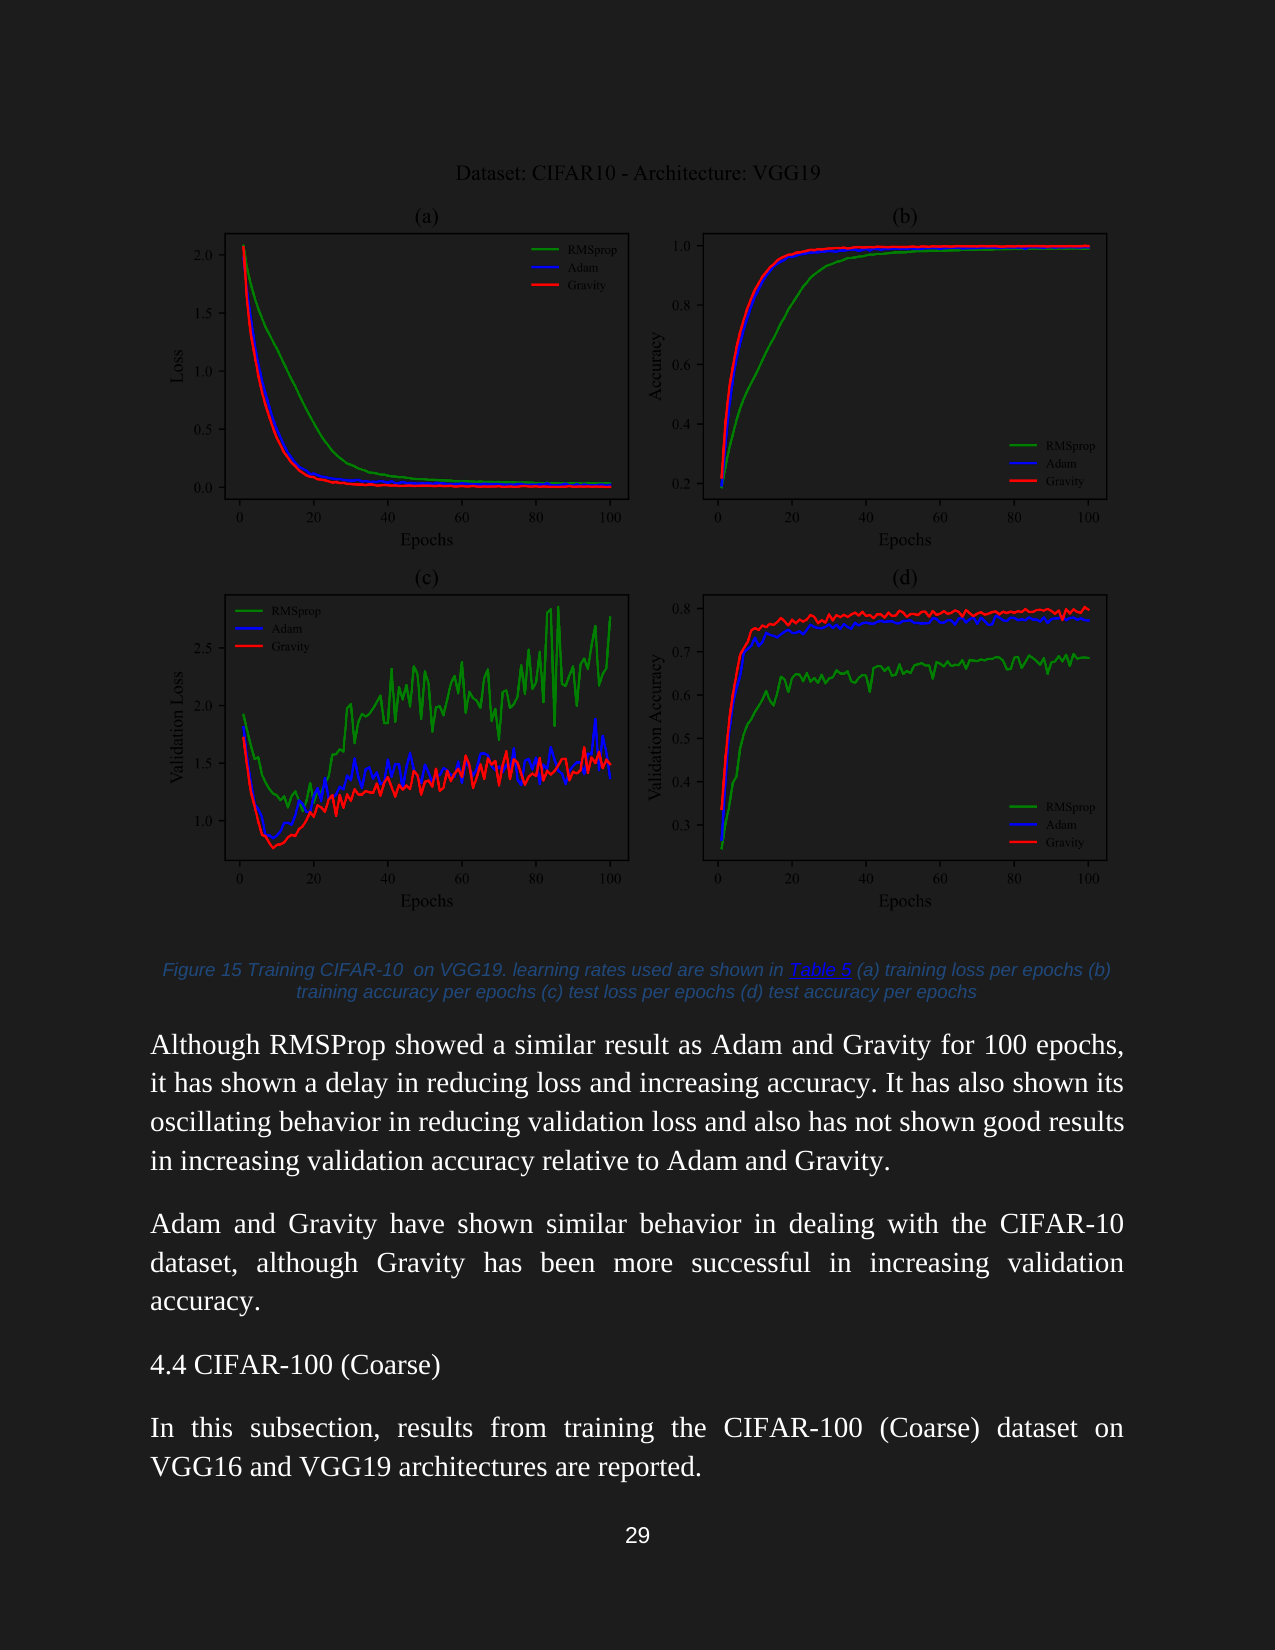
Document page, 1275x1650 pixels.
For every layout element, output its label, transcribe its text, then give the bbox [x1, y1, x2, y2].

text In this subsection, results from training the CIFAR-100 (Coarse) dataset on VGG16 and VGG19 architectures are reported. [150, 1410, 1125, 1482]
text Adam and Gravity have shown similar behavior in dealing with the CIFAR-10 dataset, although Gravity has been more successful in increasing validation accuracy. [150, 1206, 1125, 1317]
picture [150, 150, 1125, 930]
text Although RMSProp showed a similar result as Adam and Gravity for 100 epochs, it has shown a delay in reducing loss and increasing accuracy. It has also shown its oscillating behavior in reducing validation loss and also has not shown good results in increasing validation accuracy relative to Adam and Gravity. [150, 1027, 1125, 1176]
text Figure 15 Training CIFAR-10 on VGG19. learning rates used are shown in Table 5 (a) training loss per epochs (b) training accuracy per epochs (c) test loss per epochs (d) test accuracy per epochs [150, 959, 1125, 1002]
subtitle 4.4 CIFAR-100 (Coarse) [150, 1347, 1125, 1380]
